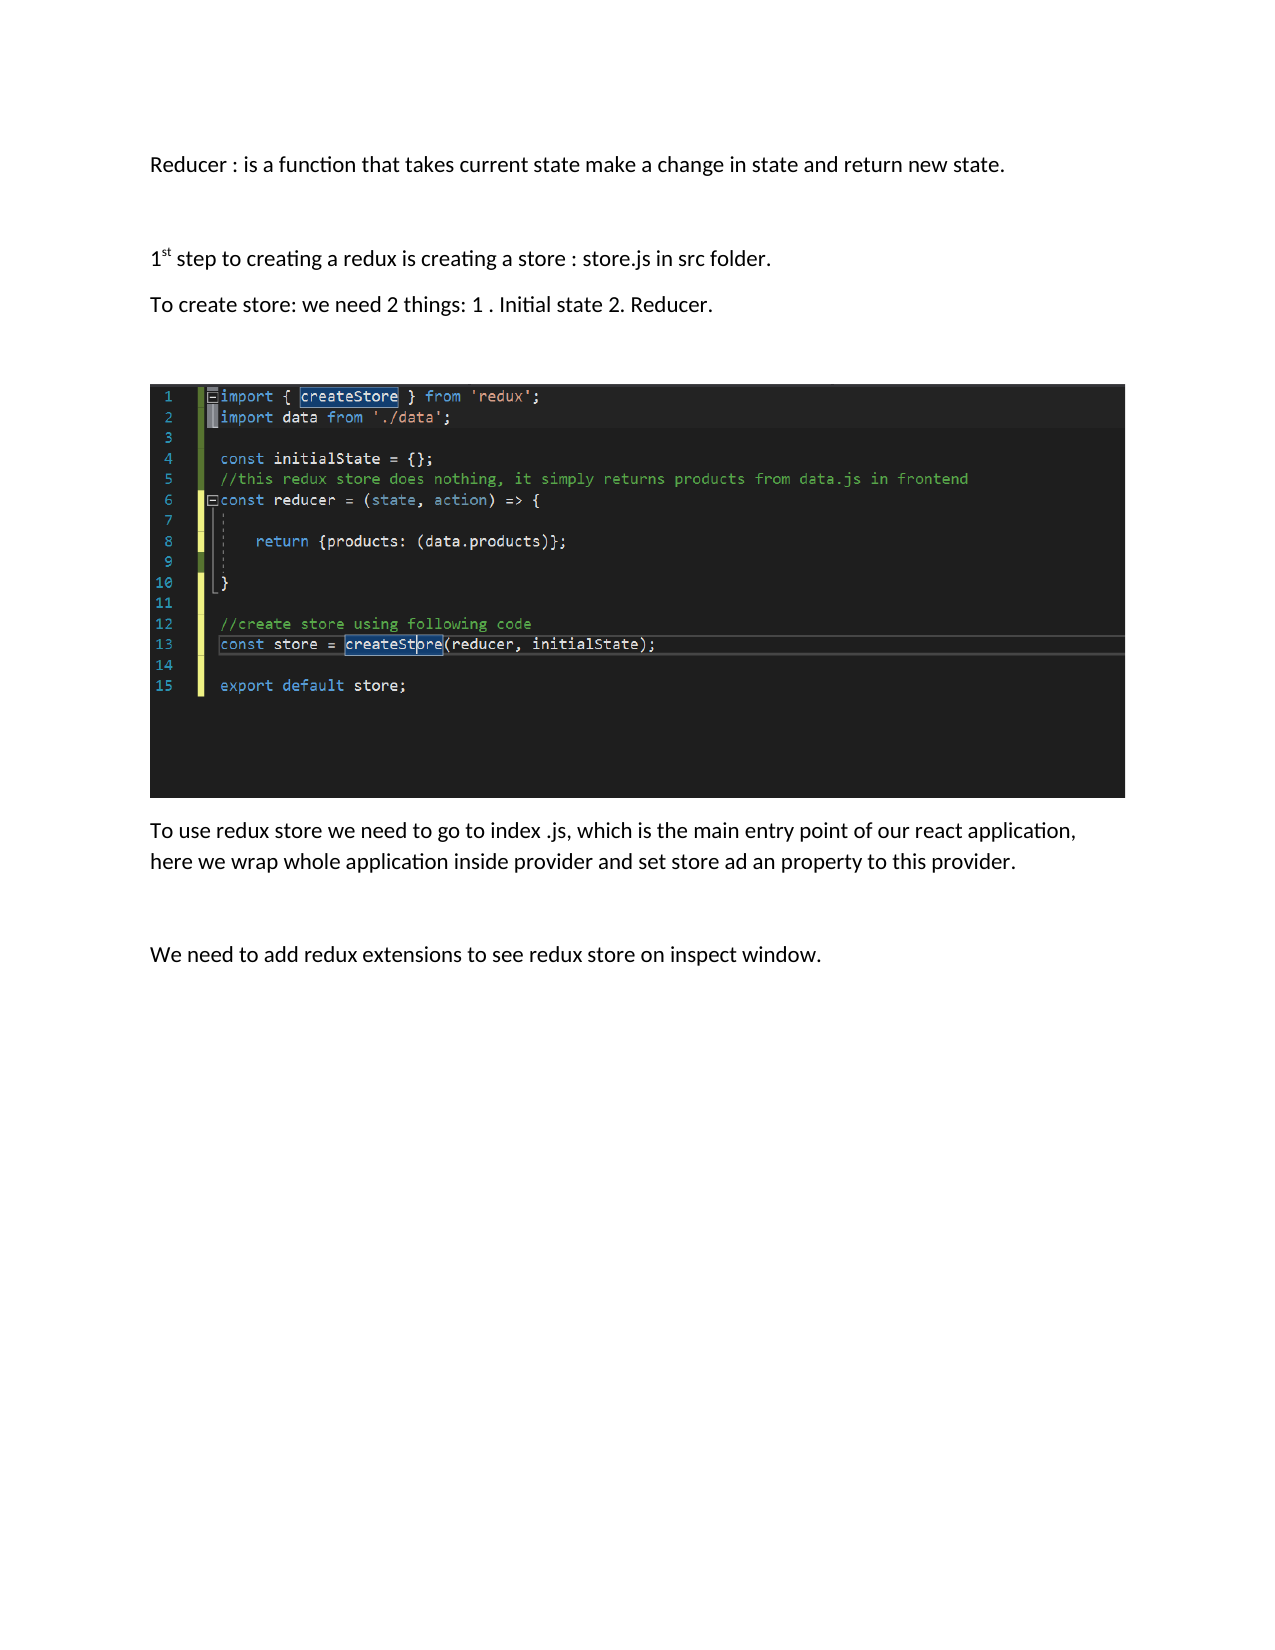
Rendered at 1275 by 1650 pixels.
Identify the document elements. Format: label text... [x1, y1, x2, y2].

text To create store: we need 2 things: 1 . Initial state 2. Reducer. [150, 291, 1125, 319]
text We need to add redux extensions to see redux store on inspect window. [150, 941, 1125, 969]
text 1st step to creating a redux is creating a store : store.js in src folder. [150, 244, 1125, 272]
text Reducer : is a function that takes current state make a change in state and return new state. [150, 150, 1125, 178]
picture [150, 384, 1125, 798]
text To use redux store we need to go to index .js, which is the main entry point of our react application, here we wrap whole application inside provider and set store ad an property to this provider. [150, 817, 1125, 875]
